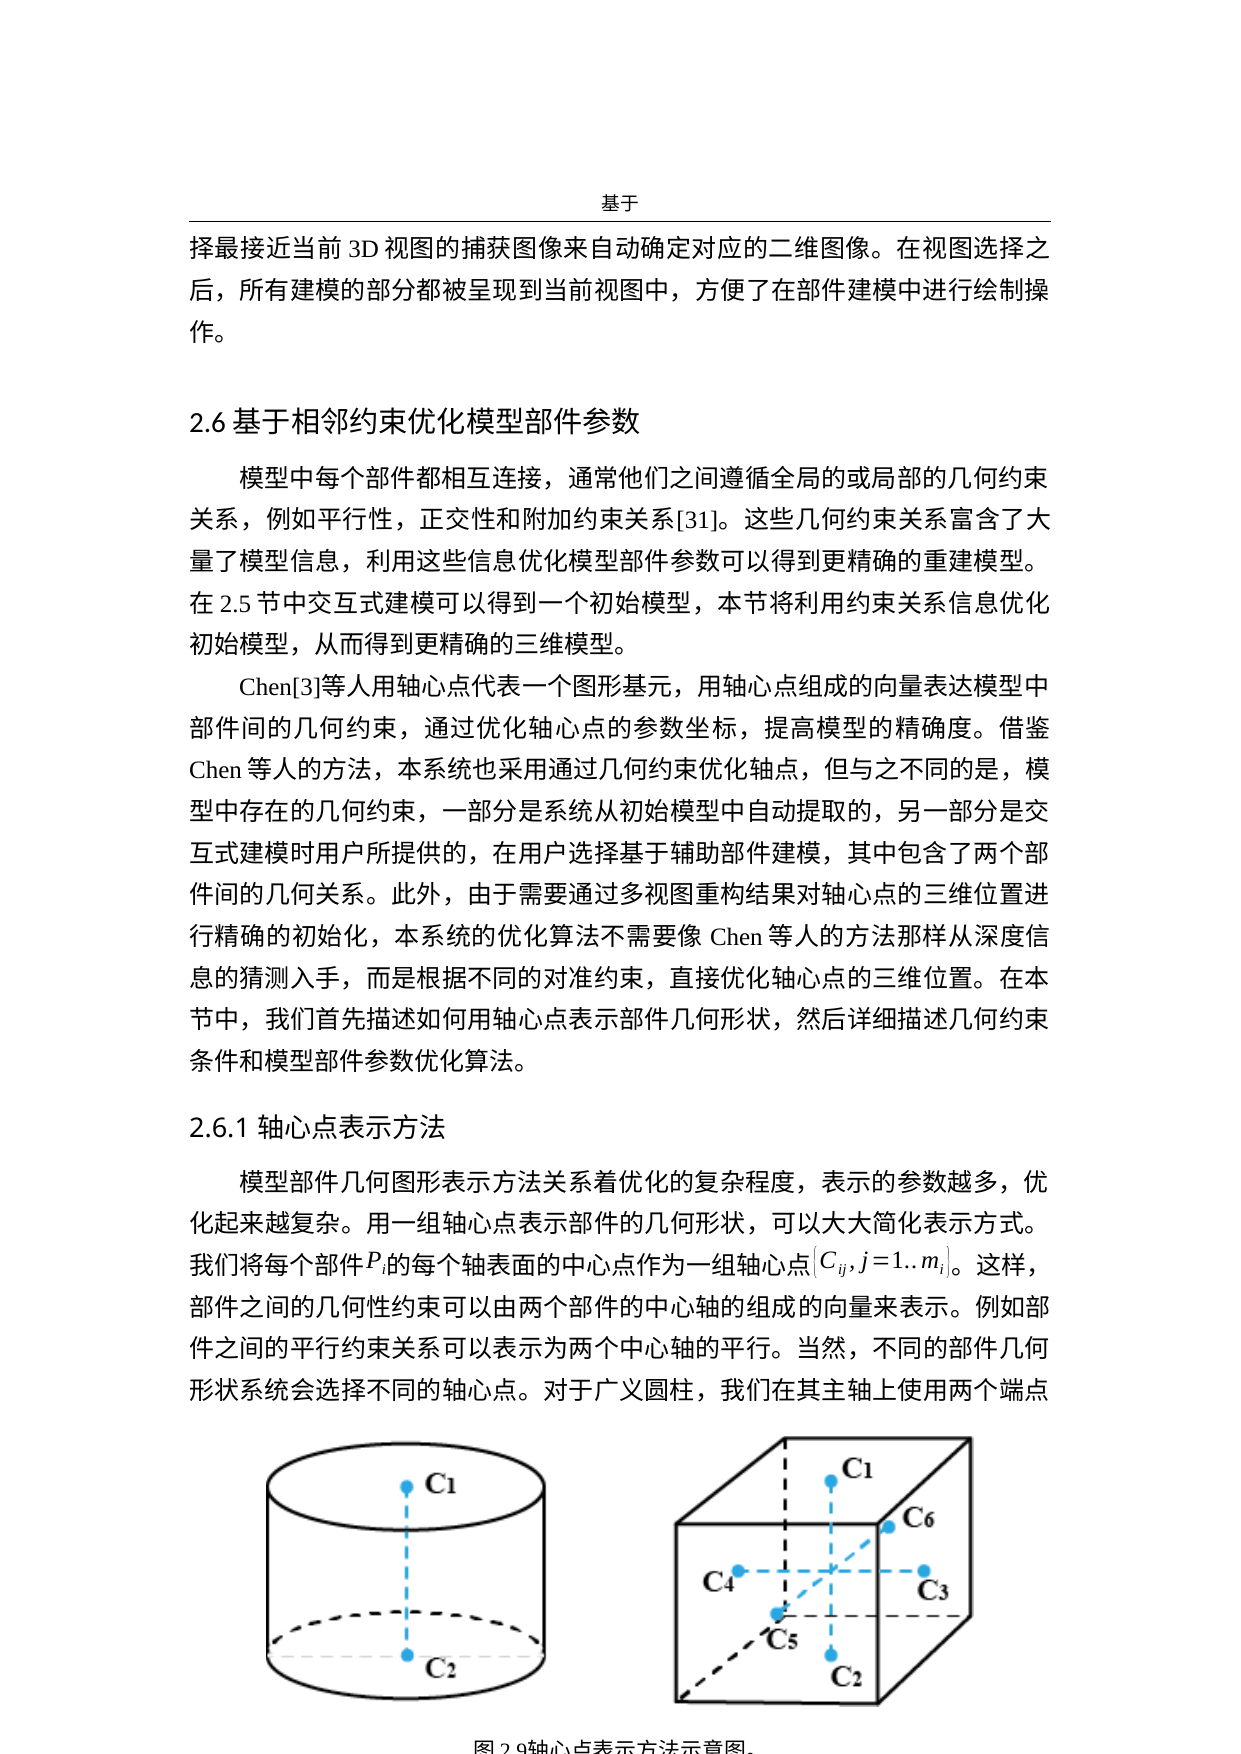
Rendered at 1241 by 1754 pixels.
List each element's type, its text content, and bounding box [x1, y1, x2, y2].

text 模型中每个部件都相互连接，通常他们之间遵循全局的或局部的几何约束关系，例如平行性，正交性和附加约束关系[31]。这些几何约束关系富含了大量了模型信息，利用这些信息优化模型部件参数可以得到更精确的重建模型。在2.5节中交互式建模可以得到一个初始模型，本节将利用约束关系信息优化初始模型，从而得到更精确的三维模型。 [189, 454, 1051, 662]
text 基于相邻约束优化模型部件参数 [189, 399, 1051, 441]
text Chen[3]等人用轴心点代表一个图形基元，用轴心点组成的向量表达模型中部件间的几何约束，通过优化轴心点的参数坐标，提高模型的精确度。借鉴Chen等人的方法，本系统也采用通过几何约束优化轴点，但与之不同的是，模型中存在的几何约束，一部分是系统从初始模型中自动提取的，另一部分是交互式建模时用户所提供的，在用户选择基于辅助部件建模，其中包含了两个部件间的几何关系。此外，由于需要通过多视图重构结果对轴心点的三维位置进行精确的初始化，本系统的优化算法不需要像Chen等人的方法那样从深度信息的猜测入手，而是根据不同的对准约束，直接优化轴心点的三维位置。在本节中，我们首先描述如何用轴心点表示部件几何形状，然后详细描述几何约束条件和模型部件参数优化算法。 [189, 662, 1051, 1079]
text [189, 224, 1051, 349]
picture [266, 1436, 974, 1707]
text 轴心点表示方法 [189, 1104, 1051, 1145]
